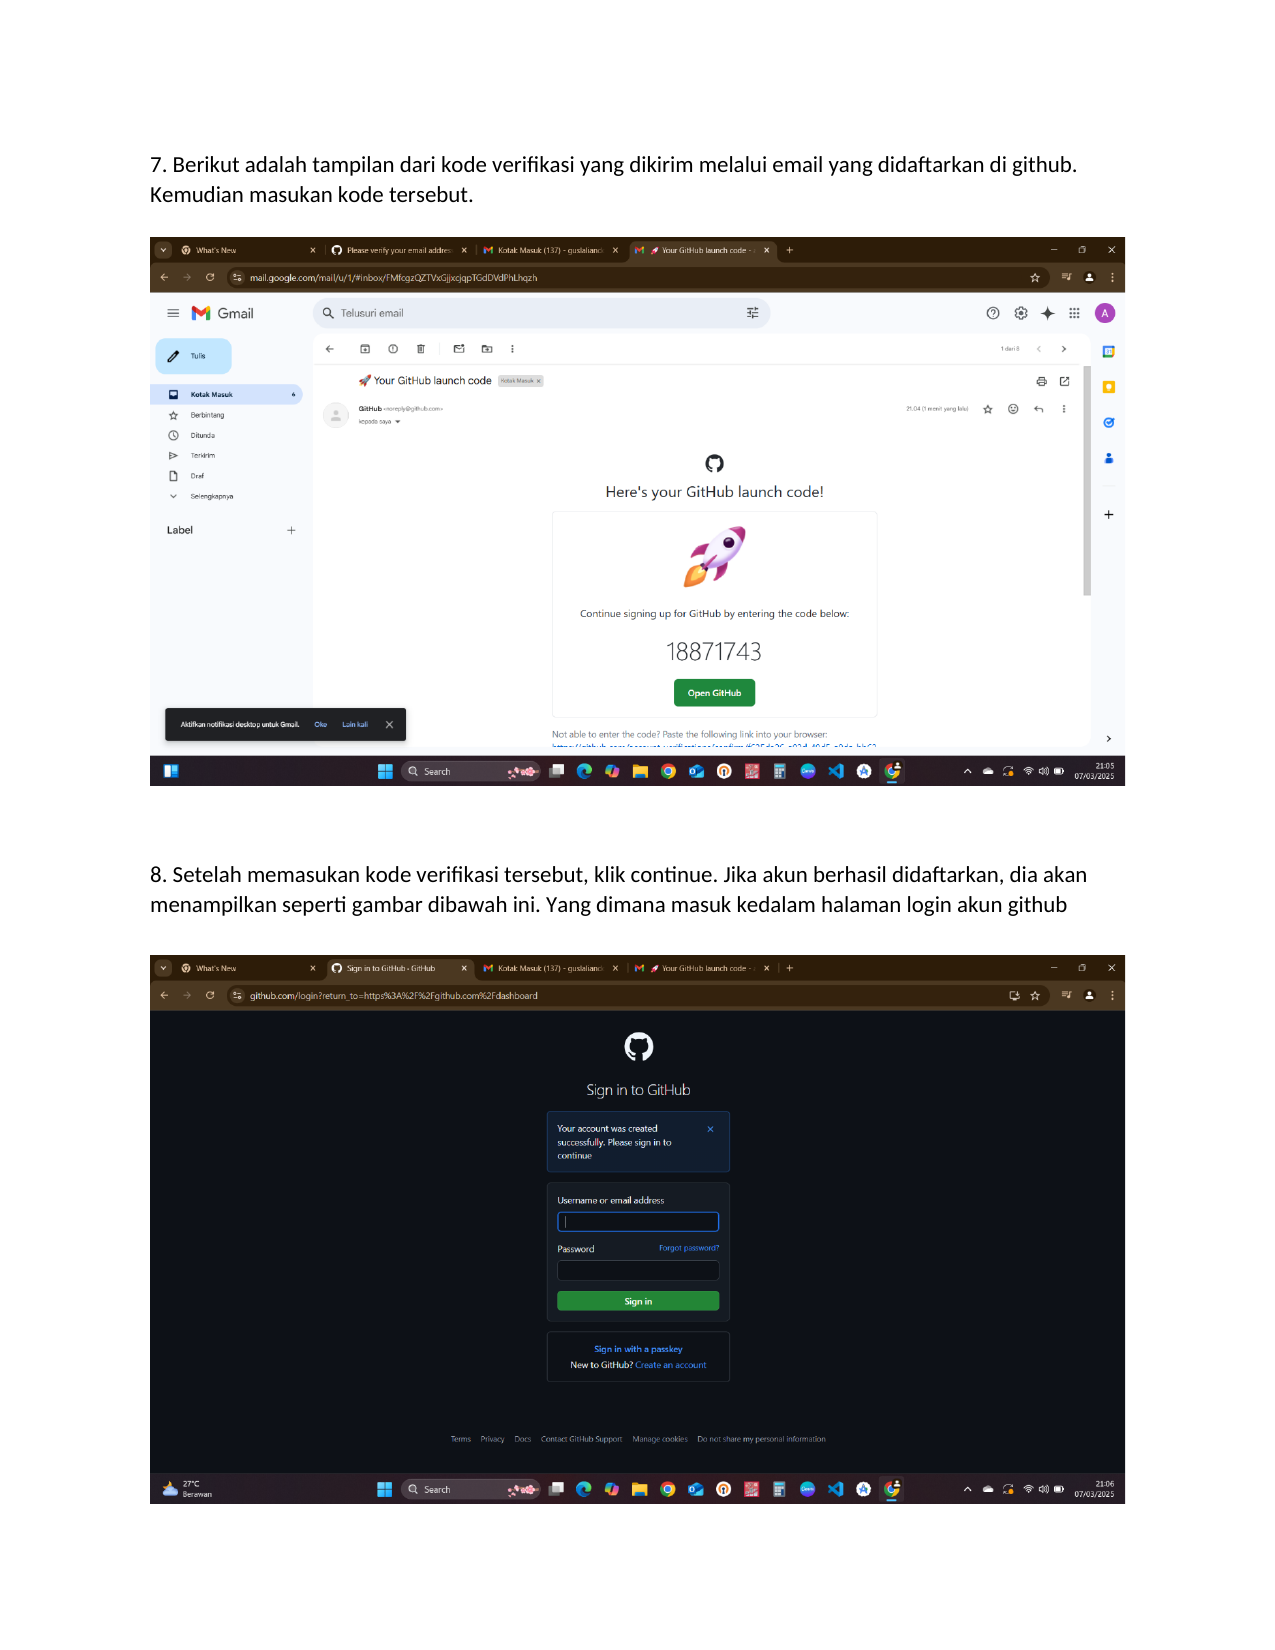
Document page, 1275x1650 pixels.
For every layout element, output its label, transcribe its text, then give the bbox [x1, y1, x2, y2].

text 8. Setelah memasukan kode verifikasi tersebut, klik continue. Jika akun berhasil didaftarkan, dia akan menampilkan seperti gambar dibawah ini. Yang dimana masuk kedalam halaman login akun github [150, 860, 1125, 918]
picture [150, 955, 1125, 1504]
text 7. Berikut adalah tampilan dari kode verifikasi yang dikirim melalui email yang didaftarkan di github. Kemudian masukan kode tersebut. [150, 150, 1125, 208]
picture [150, 237, 1125, 786]
